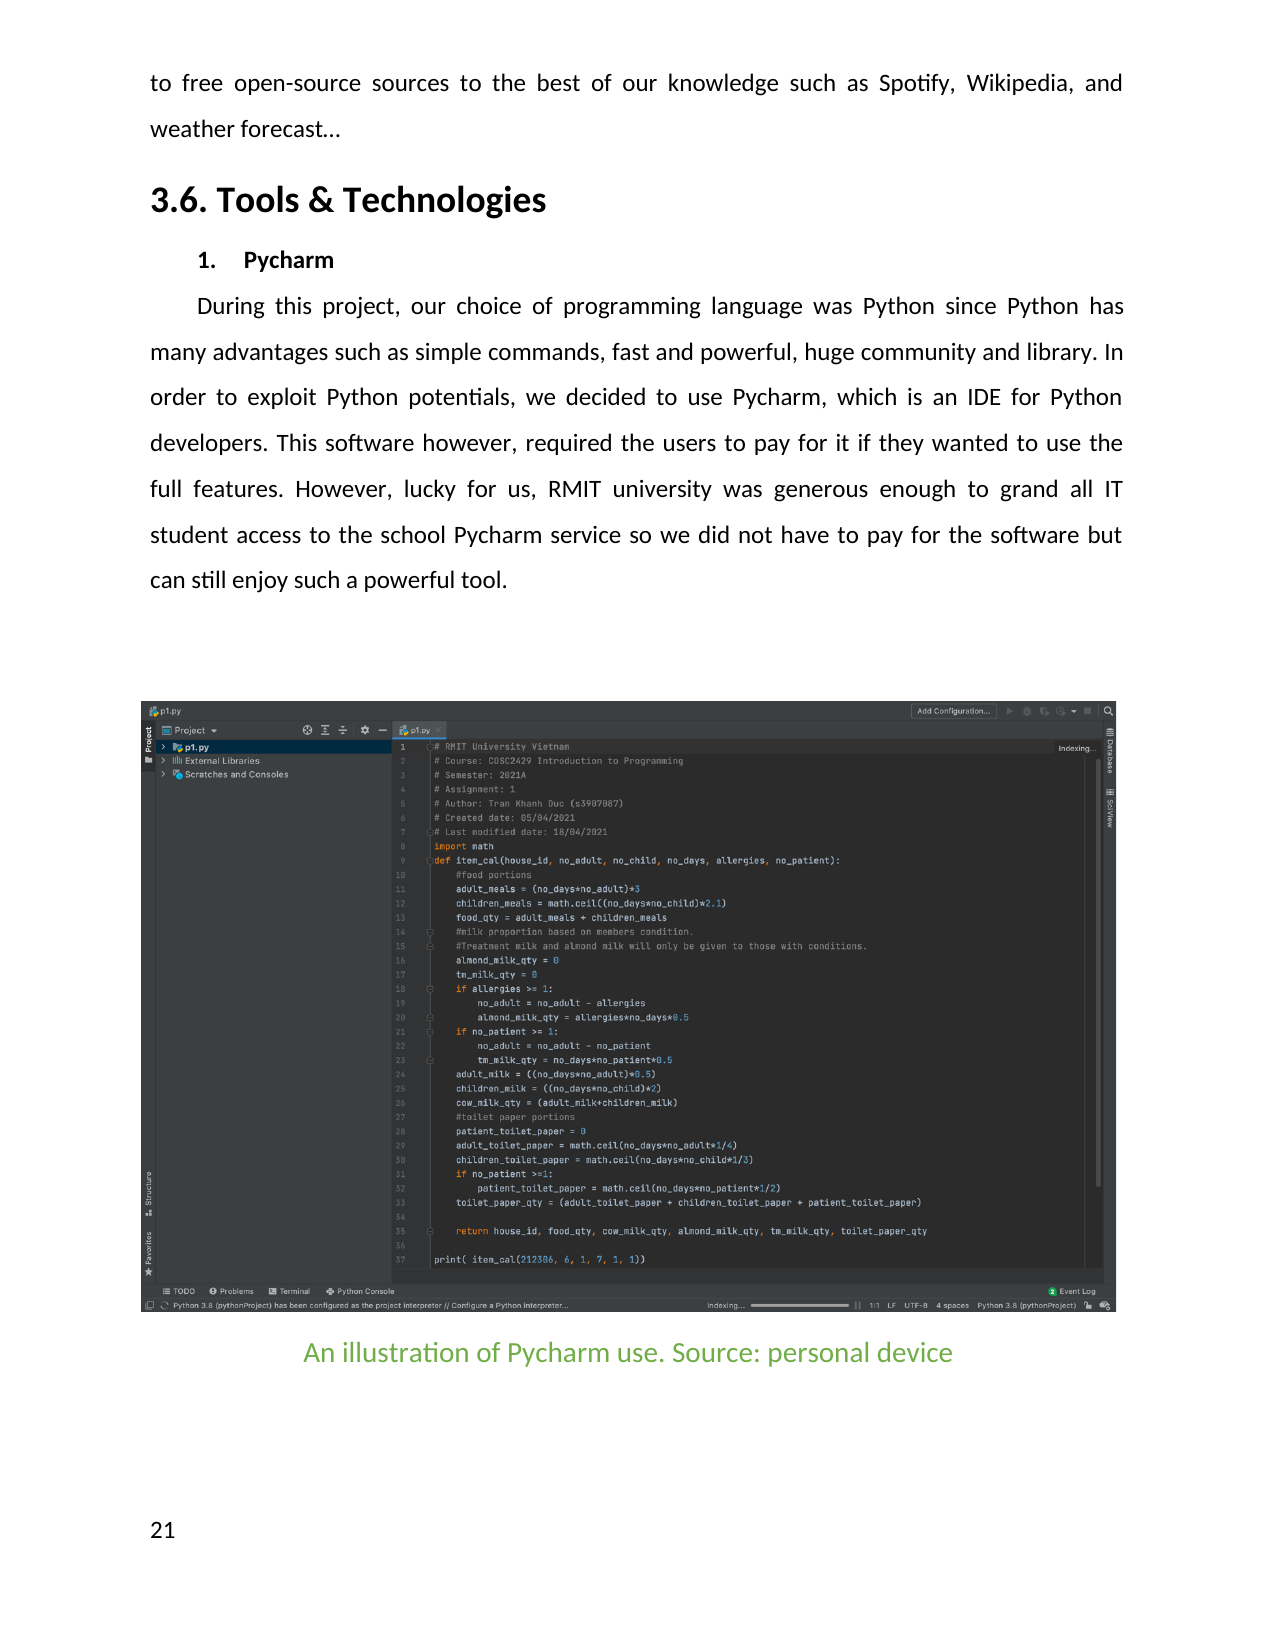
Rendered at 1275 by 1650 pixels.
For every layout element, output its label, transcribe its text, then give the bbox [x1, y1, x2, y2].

picture [141, 701, 1117, 1312]
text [150, 67, 1125, 144]
list Pycharm [197, 244, 1125, 275]
text During this project, our choice of programming language was Python since Python has many advantages such as simple commands, fast and powerful, huge community and library. In order to exploit Python potentials, we decided to use Pycharm, which is an IDE for Python developers. This software however, required the users to pay for it if they wanted to use the full features. However, lucky for us, RMIT university was generous enough to grand all IT student access to the school Pycharm service so we did not have to pay for the software but can still enjoy such a powerful tool. [150, 290, 1125, 595]
subtitle 3.6. Tools & Technologies [150, 176, 1125, 221]
